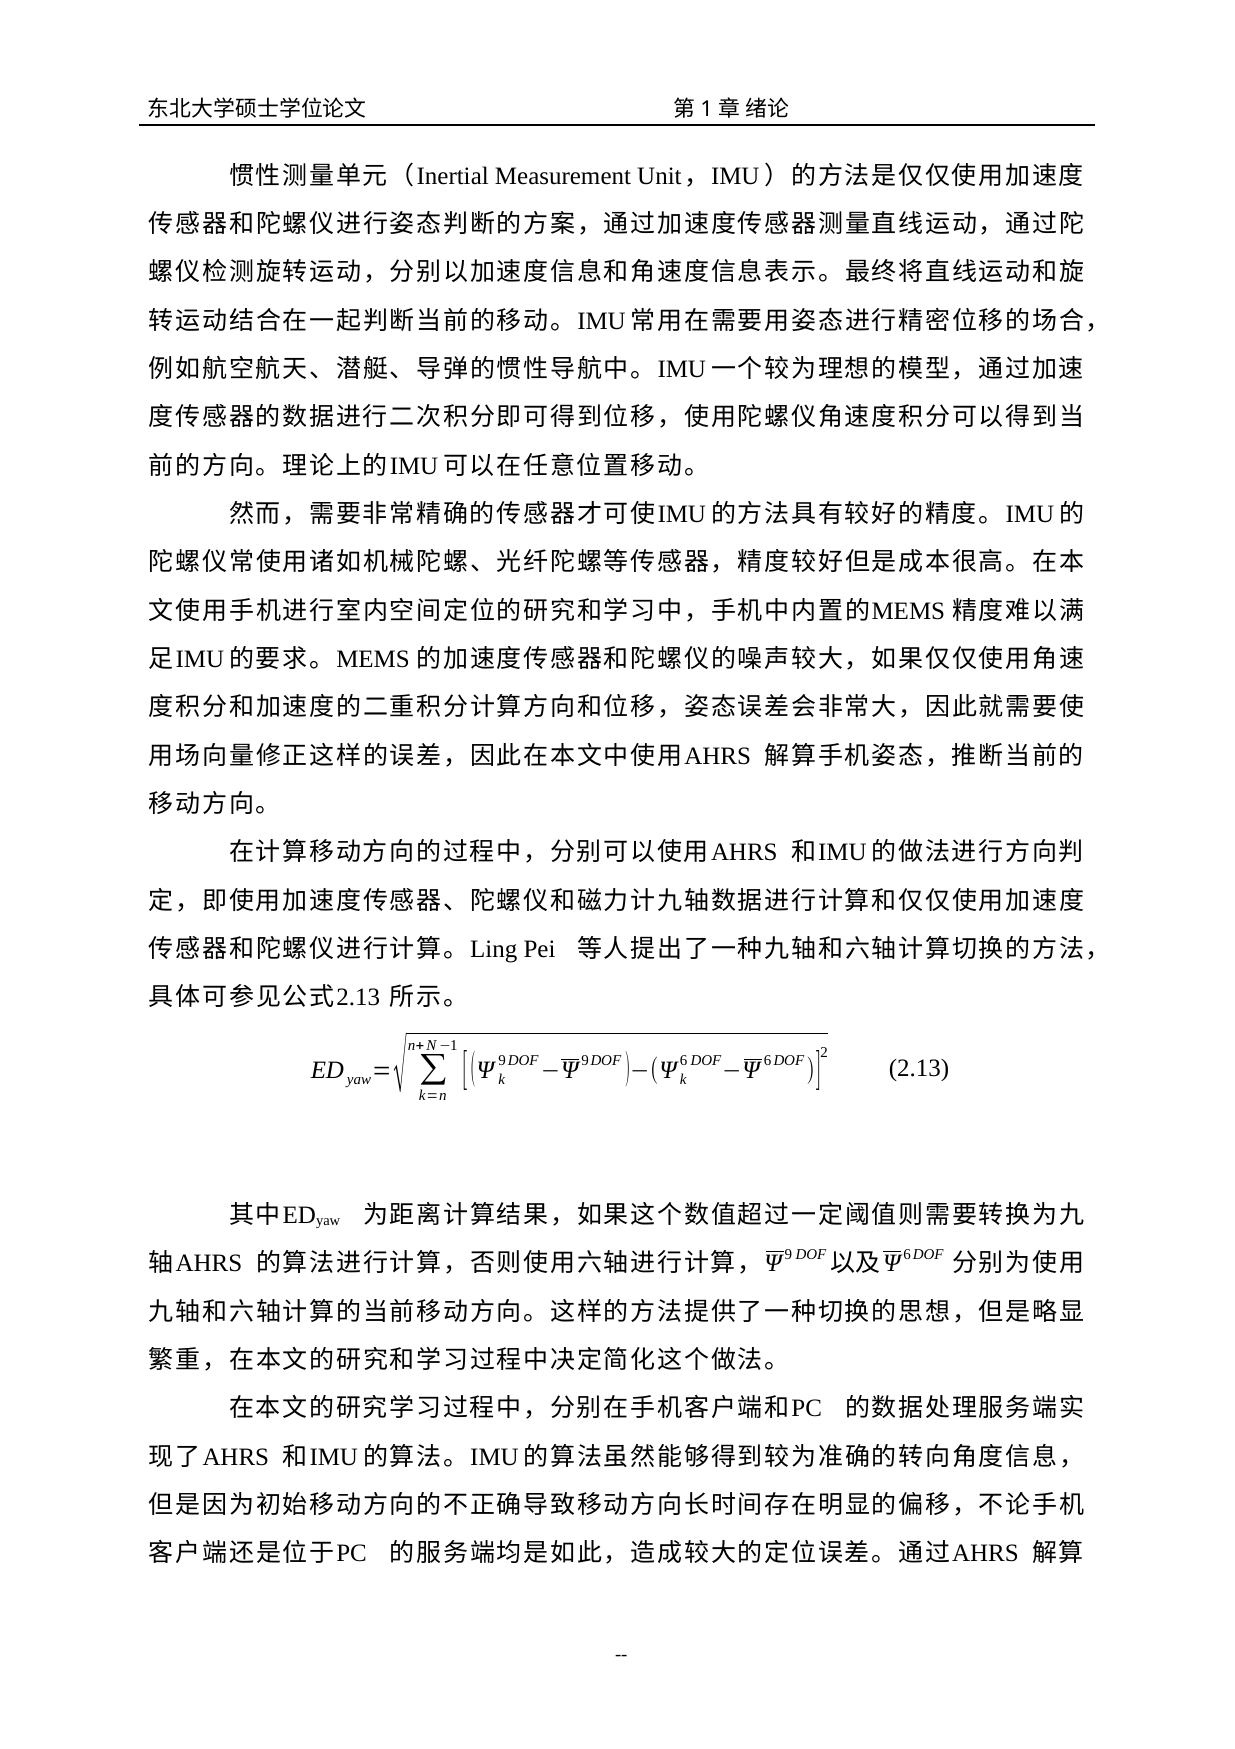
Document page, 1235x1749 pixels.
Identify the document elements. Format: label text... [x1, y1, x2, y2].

text 然而，需要非常精确的传感器才可使IMU的方法具有较好的精度。IMU的陀螺仪常使用诸如机械陀螺、光纤陀螺等传感器，精度较好但是成本很高。在本文使用手机进行室内空间定位的研究和学习中，手机中内置的MEMS精度难以满足IMU的要求。MEMS的加速度传感器和陀螺仪的噪声较大，如果仅仅使用角速度积分和加速度的二重积分计算方向和位移，姿态误差会非常大，因此就需要使用场向量修正这样的误差，因此在本文中使用AHRS解算手机姿态，推断当前的移动方向。 [149, 487, 1086, 826]
text (2.13) [149, 1019, 1086, 1116]
text 惯性测量单元（Inertial Measurement Unit，IMU）的方法是仅仅使用加速度传感器和陀螺仪进行姿态判断的方案，通过加速度传感器测量直线运动，通过陀螺仪检测旋转运动，分别以加速度信息和角速度信息表示。最终将直线运动和旋转运动结合在一起判断当前的移动。IMU常用在需要用姿态进行精密位移的场合，例如航空航天、潜艇、导弹的惯性导航中。IMU一个较为理想的模型，通过加速度传感器的数据进行二次积分即可得到位移，使用陀螺仪角速度积分可以得到当前的方向。理论上的IMU可以在任意位置移动。 [149, 149, 1086, 487]
text 其中EDyaw为距离计算结果，如果这个数值超过一定阈值则需要转换为九轴AHRS的算法进行计算，否则使用六轴进行计算，分别为使用九轴和六轴计算的当前移动方向。这样的方法提供了一种切换的思想，但是略显繁重，在本文的研究和学习过程中决定简化这个做法。 [149, 1188, 1086, 1382]
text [149, 1382, 1086, 1575]
text 在计算移动方向的过程中，分别可以使用AHRS和IMU的做法进行方向判定，即使用加速度传感器、陀螺仪和磁力计九轴数据进行计算和仅仅使用加速度传感器和陀螺仪进行计算。Ling Pei等人提出了一种九轴和六轴计算切换的方法，具体可参见公式2.13所示。 [149, 826, 1086, 1019]
